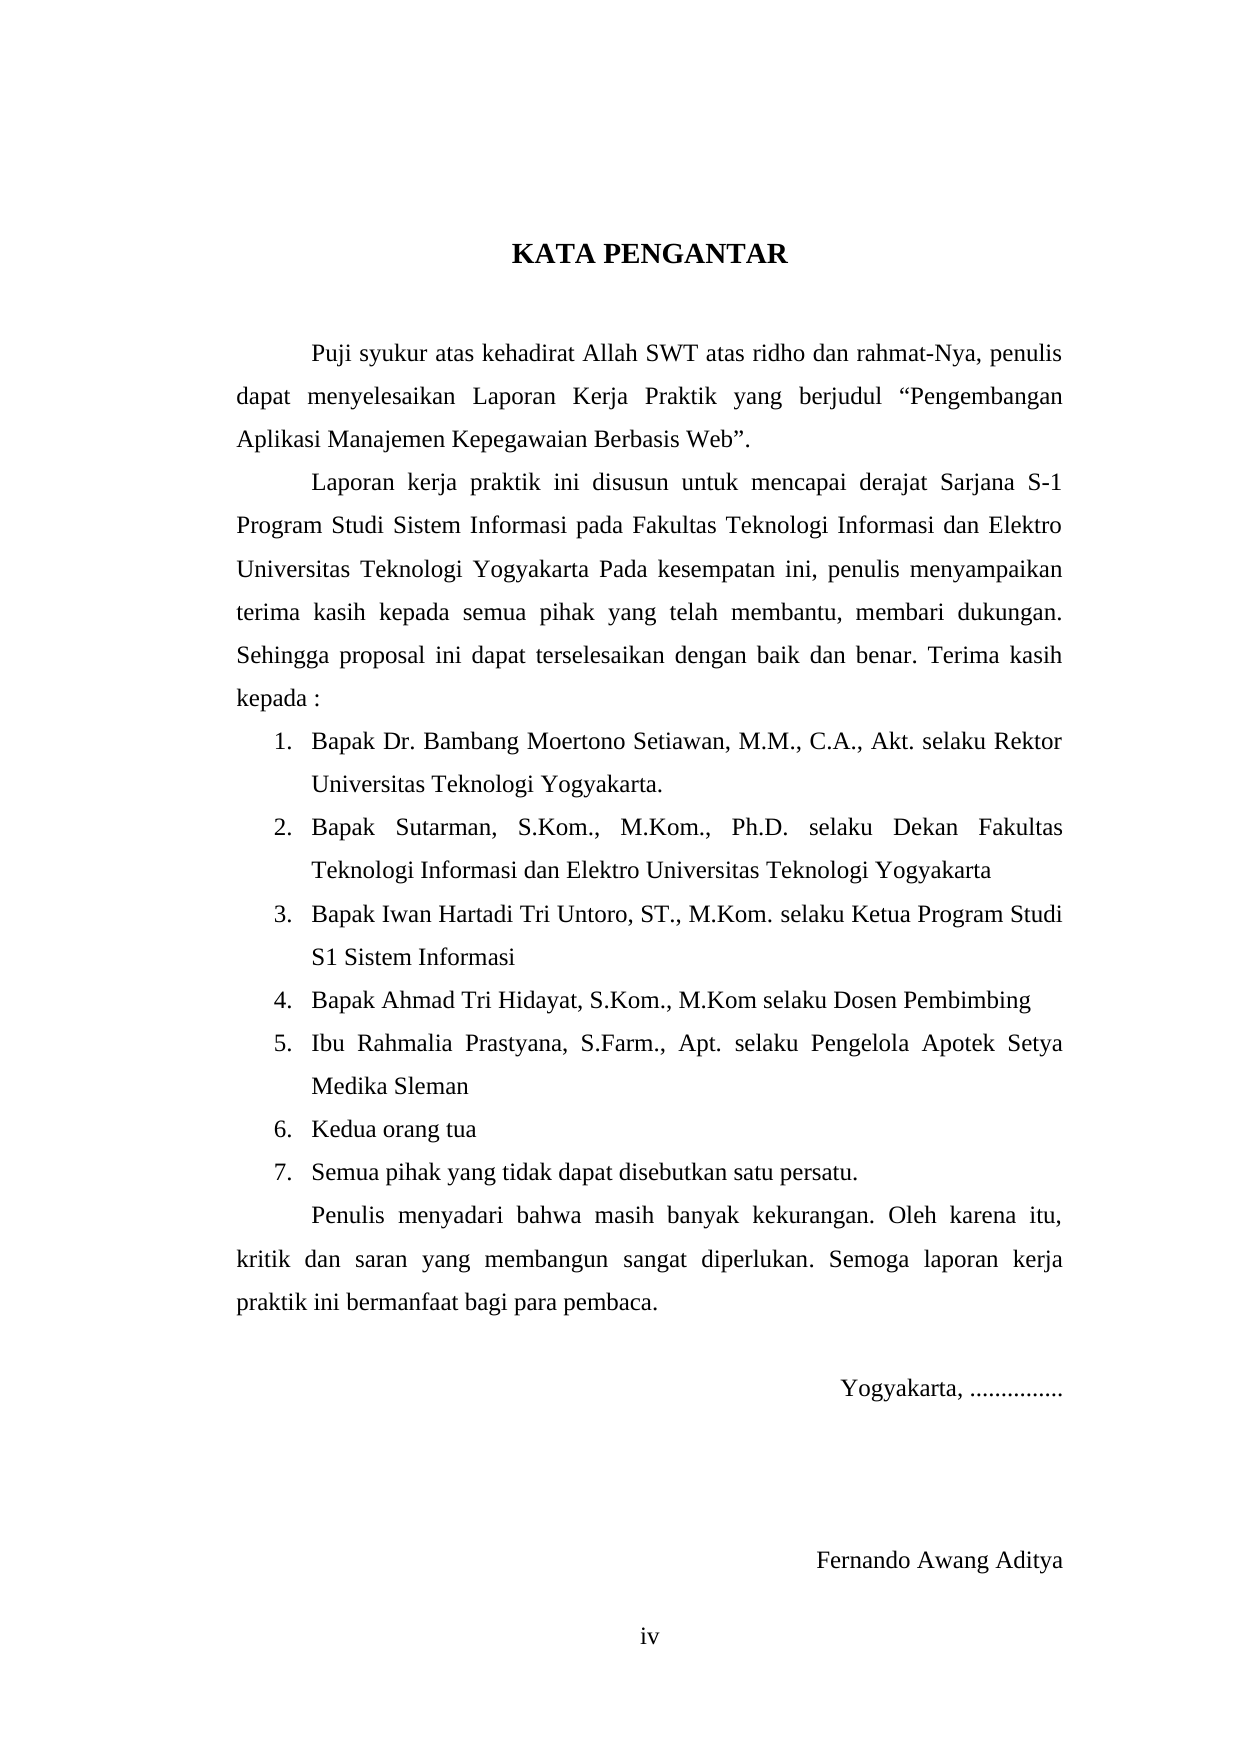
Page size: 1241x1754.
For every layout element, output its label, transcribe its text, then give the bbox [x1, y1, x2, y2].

subtitle KATA PENGANTAR [236, 236, 1063, 270]
list Bapak Sutarman, S.Kom., M.Kom., Ph.D. selaku Dekan Fakultas Teknologi Informasi dan Elektro Universitas Teknologi Yogyakarta [274, 812, 1063, 884]
text Fernando Awang Aditya [236, 1546, 1063, 1574]
list Ibu Rahmalia Prastyana, S.Farm., Apt. selaku Pengelola Apotek Setya Medika Sleman [274, 1028, 1063, 1100]
text Penulis menyadari bahwa masih banyak kekurangan. Oleh karena itu, kritik dan saran yang membangun sangat diperlukan. Semoga laporan kerja praktik ini bermanfaat bagi para pembaca. [236, 1201, 1063, 1316]
text Puji syukur atas kehadirat Allah SWT atas ridho dan rahmat-Nya, penulis dapat menyelesaikan Laporan Kerja Praktik yang berjudul “Pengembangan Aplikasi Manajemen Kepegawaian Berbasis Web”. [236, 338, 1063, 453]
text Laporan kerja praktik ini disusun untuk mencapai derajat Sarjana S-1 Program Studi Sistem Informasi pada Fakultas Teknologi Informasi dan Elektro Universitas Teknologi Yogyakarta Pada kesempatan ini, penulis menyampaikan terima kasih kepada semua pihak yang telah membantu, membari dukungan. Sehingga proposal ini dapat terselesaikan dengan baik dan benar. Terima kasih kepada : [236, 467, 1063, 712]
list Bapak Iwan Hartadi Tri Untoro, ST., M.Kom. selaku Ketua Program Studi S1 Sistem Informasi [274, 899, 1063, 971]
list Kedua orang tua [274, 1114, 1063, 1143]
list Semua pihak yang tidak dapat disebutkan satu persatu. [274, 1157, 1063, 1186]
list Bapak Dr. Bambang Moertono Setiawan, M.M., C.A., Akt. selaku Rektor Universitas Teknologi Yogyakarta. [274, 726, 1063, 798]
text Yogyakarta, ............... [236, 1373, 1063, 1402]
list Bapak Ahmad Tri Hidayat, S.Kom., M.Kom selaku Dosen Pembimbing [274, 985, 1063, 1014]
